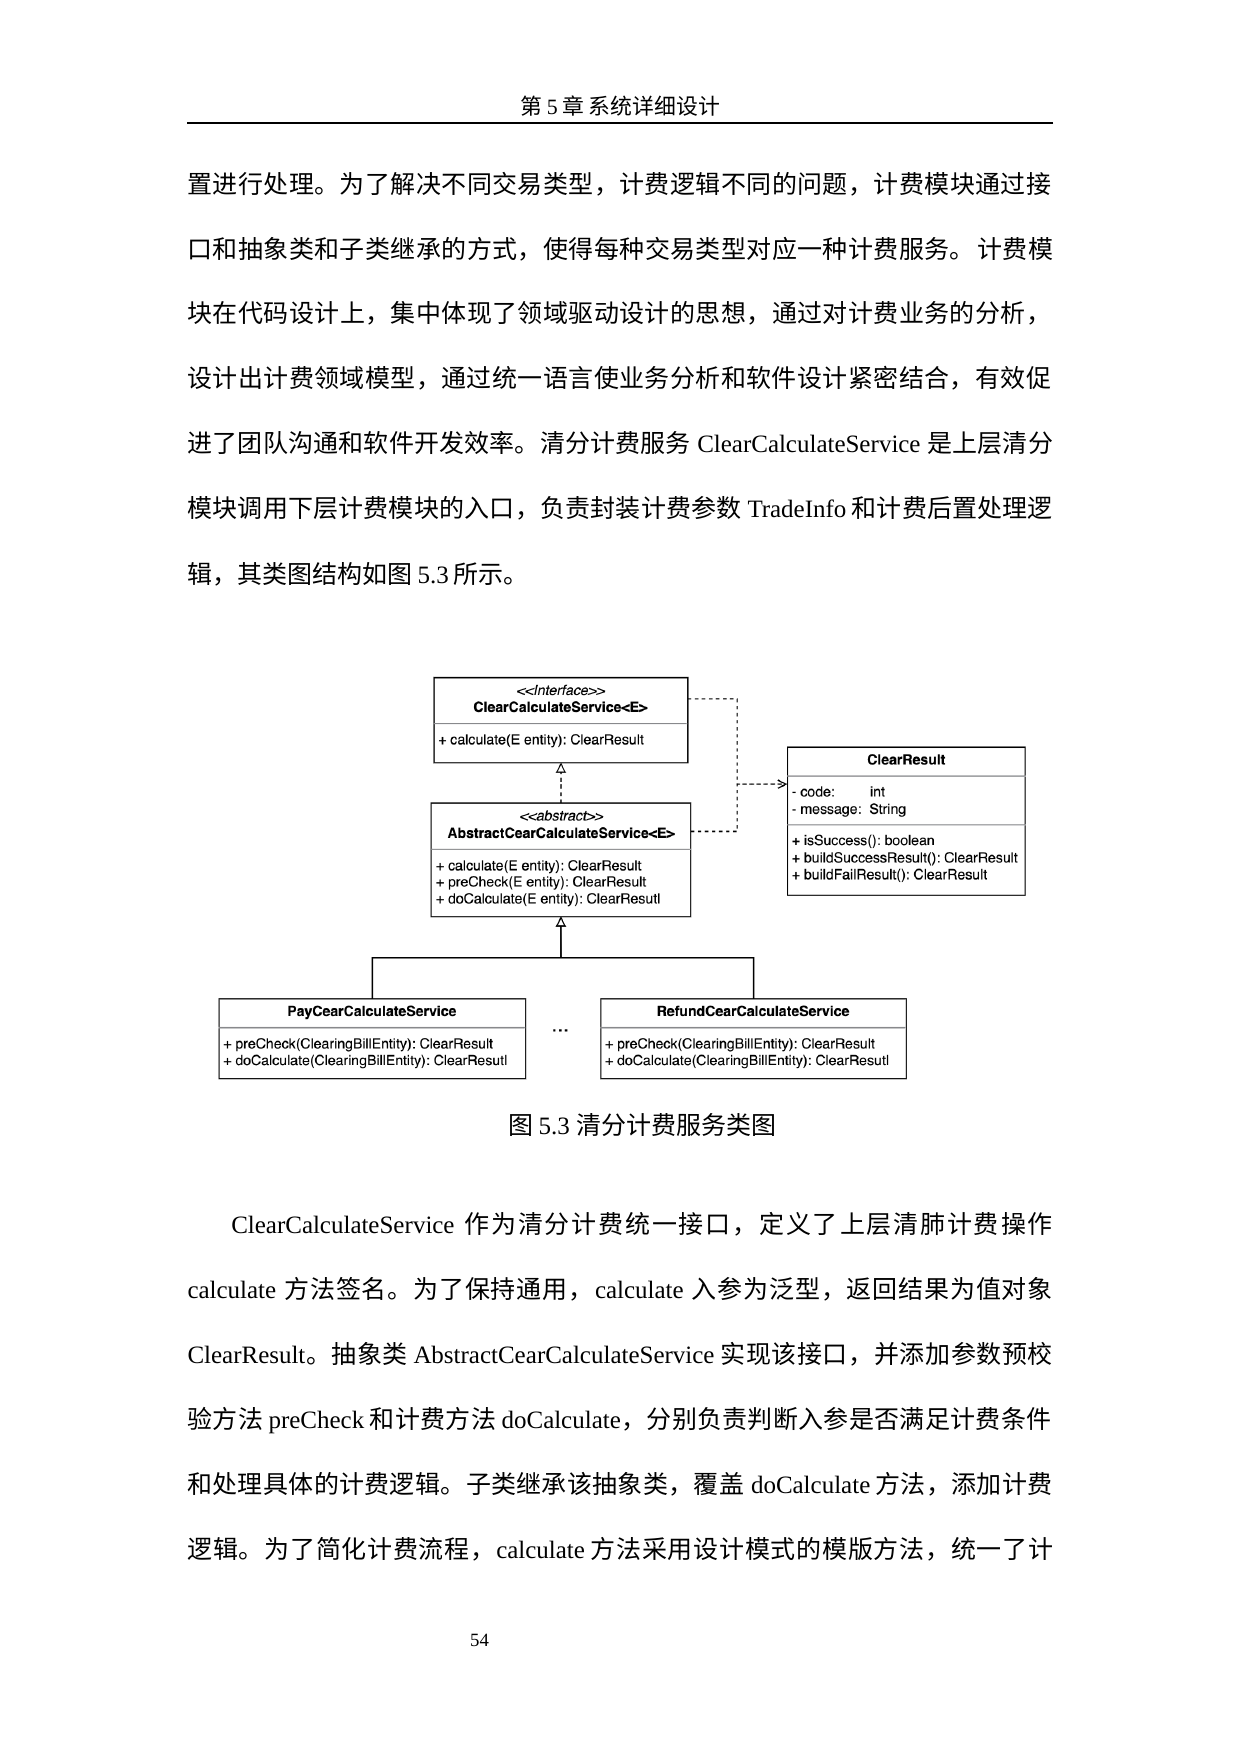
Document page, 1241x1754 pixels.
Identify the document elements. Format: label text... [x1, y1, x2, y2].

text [187, 1190, 1053, 1580]
picture [212, 673, 1032, 1084]
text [187, 150, 1053, 605]
